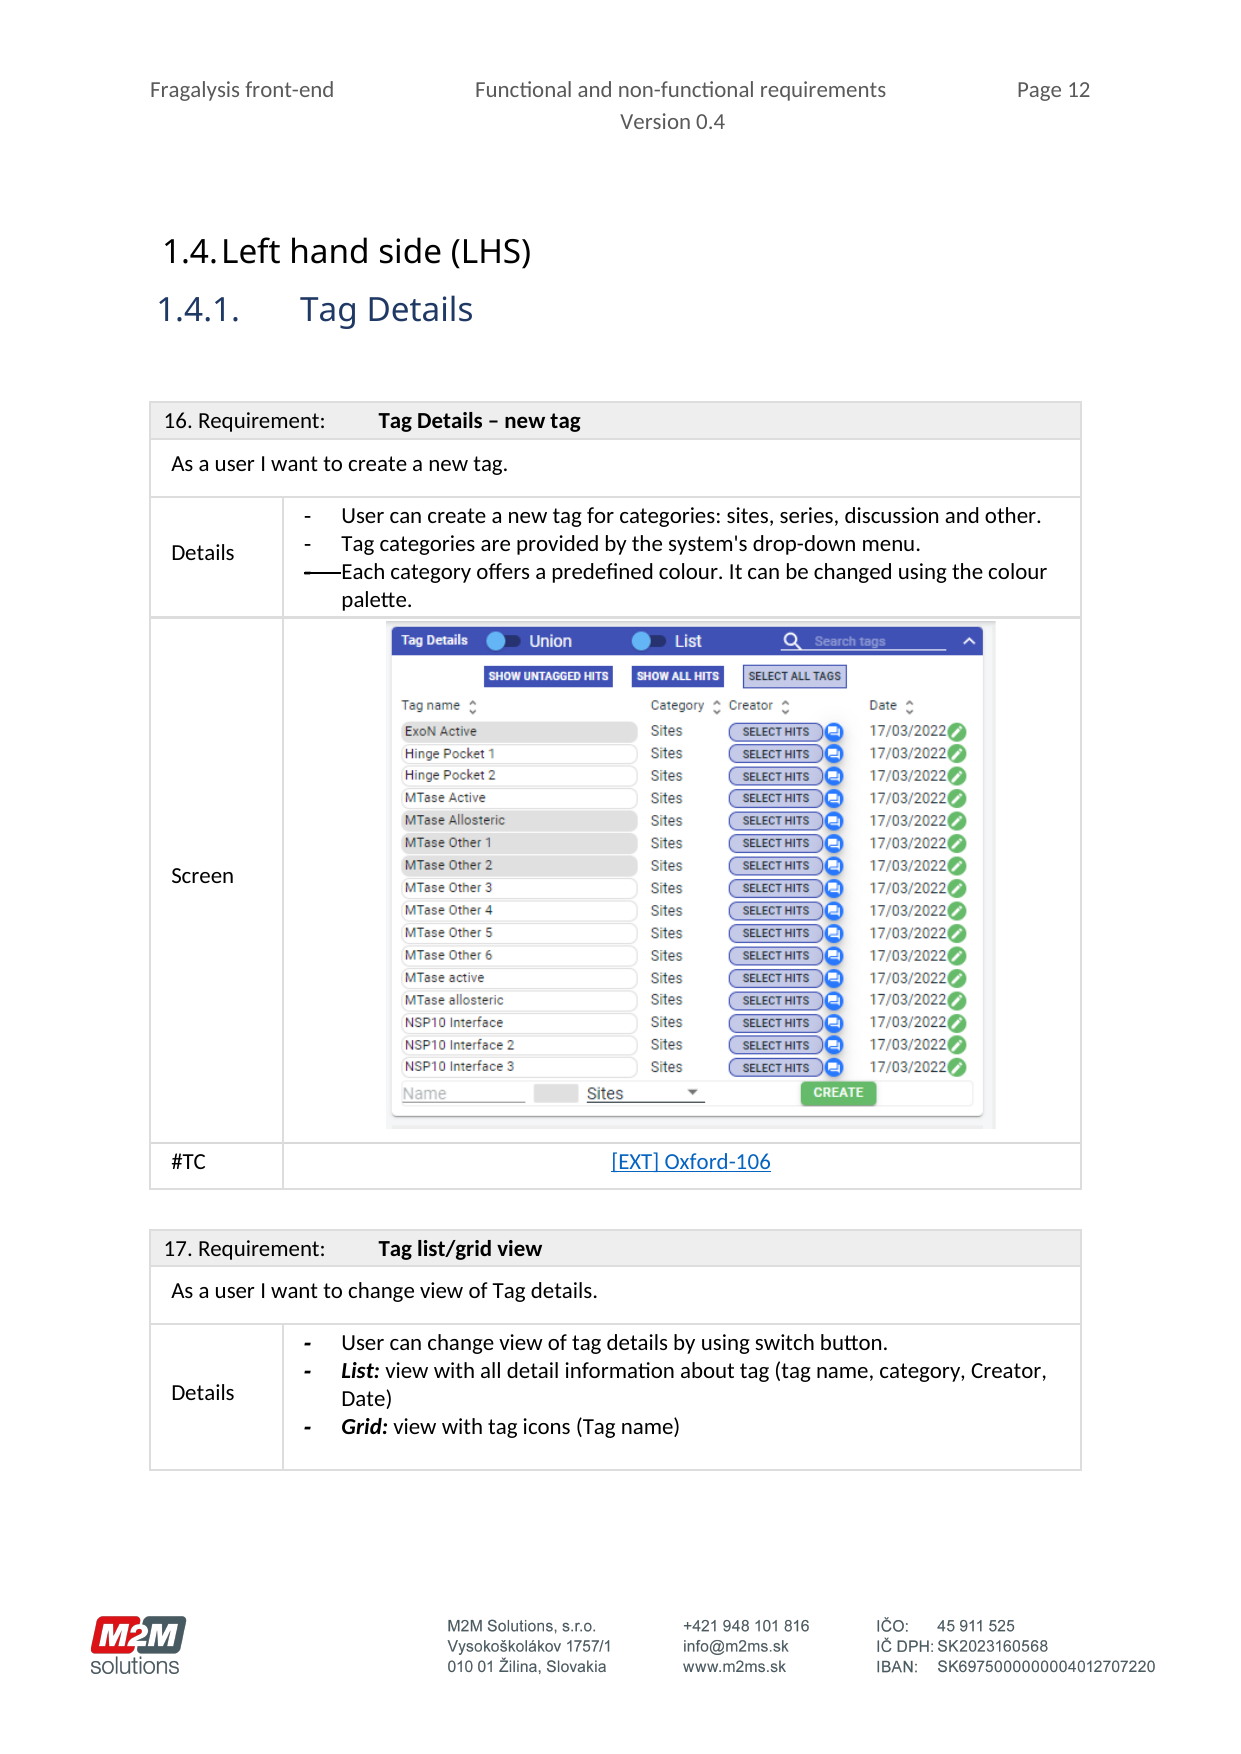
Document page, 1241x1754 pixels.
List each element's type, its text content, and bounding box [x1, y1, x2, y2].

table_cell As a user I want to change view of Tag details. [151, 1267, 1080, 1323]
table_cell [EXT] Oxford-106 [284, 1144, 1080, 1188]
picture [91, 1613, 1162, 1676]
table_cell Details [151, 1325, 282, 1469]
subtitle Tag Details [156, 286, 1090, 331]
table_cell #TC [151, 1144, 282, 1188]
table_cell Screen [151, 619, 282, 1142]
subtitle Left hand side (LHS) [162, 228, 1090, 273]
picture [386, 621, 996, 1129]
table_header Tag list/grid view [151, 1231, 1080, 1265]
table_cell As a user I want to create a new tag. [151, 440, 1080, 496]
table_header Tag Details – new tag [151, 403, 1080, 438]
table_cell [284, 619, 1080, 1142]
table_cell User can change view of tag details by using switch button. List: view with all detail information about tag (tag name, category, Creator, Date) Grid: view with tag icons (Tag name) [284, 1325, 1080, 1469]
table_cell Details [151, 498, 282, 616]
table_cell User can create a new tag for categories: sites, series, discussion and other. Tag categories are provided by the system's drop-down menu. Each category offers a predefined colour. It can be changed using the colour palette. [284, 498, 1080, 616]
